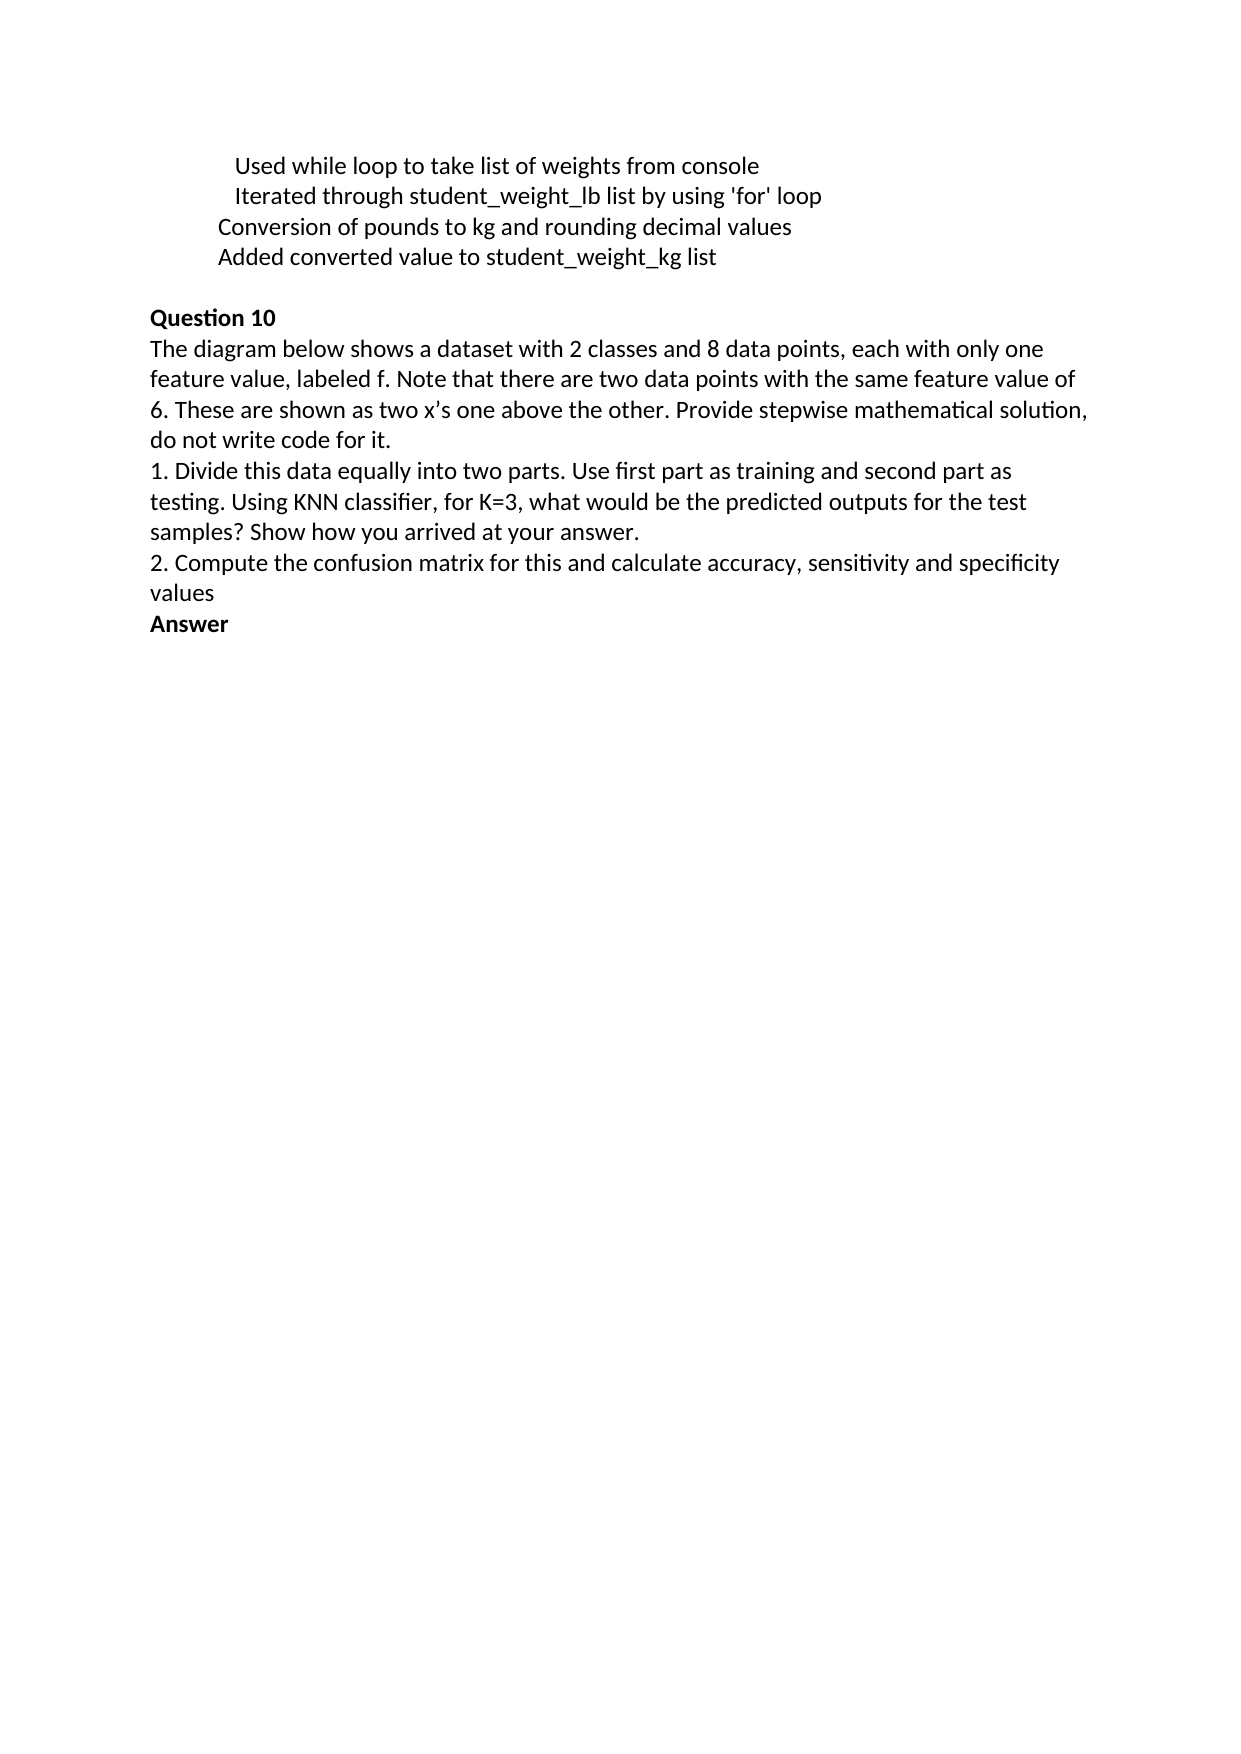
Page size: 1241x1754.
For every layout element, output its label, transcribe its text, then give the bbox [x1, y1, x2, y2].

text Answer [150, 608, 1090, 638]
text Added converted value to student_weight_kg list [150, 242, 1090, 272]
text Question 10 [150, 303, 1090, 333]
text Used while loop to take list of weights from console [150, 150, 1090, 181]
text 2. Compute the confusion matrix for this and calculate accuracy, sensitivity and specificity values [150, 547, 1090, 608]
text 1. Divide this data equally into two parts. Use first part as training and second part as testing. Using KNN classifier, for K=3, what would be the predicted outputs for the test samples? Show how you arrived at your answer. [150, 455, 1090, 547]
text The diagram below shows a dataset with 2 classes and 8 data points, each with only one feature value, labeled f. Note that there are two data points with the same feature value of 6. These are shown as two x’s one above the other. Provide stepwise mathematical solution, do not write code for it. [150, 333, 1090, 455]
text Iterated through student_weight_lb list by using 'for' loop [150, 181, 1090, 211]
text Conversion of pounds to kg and rounding decimal values [150, 211, 1090, 242]
